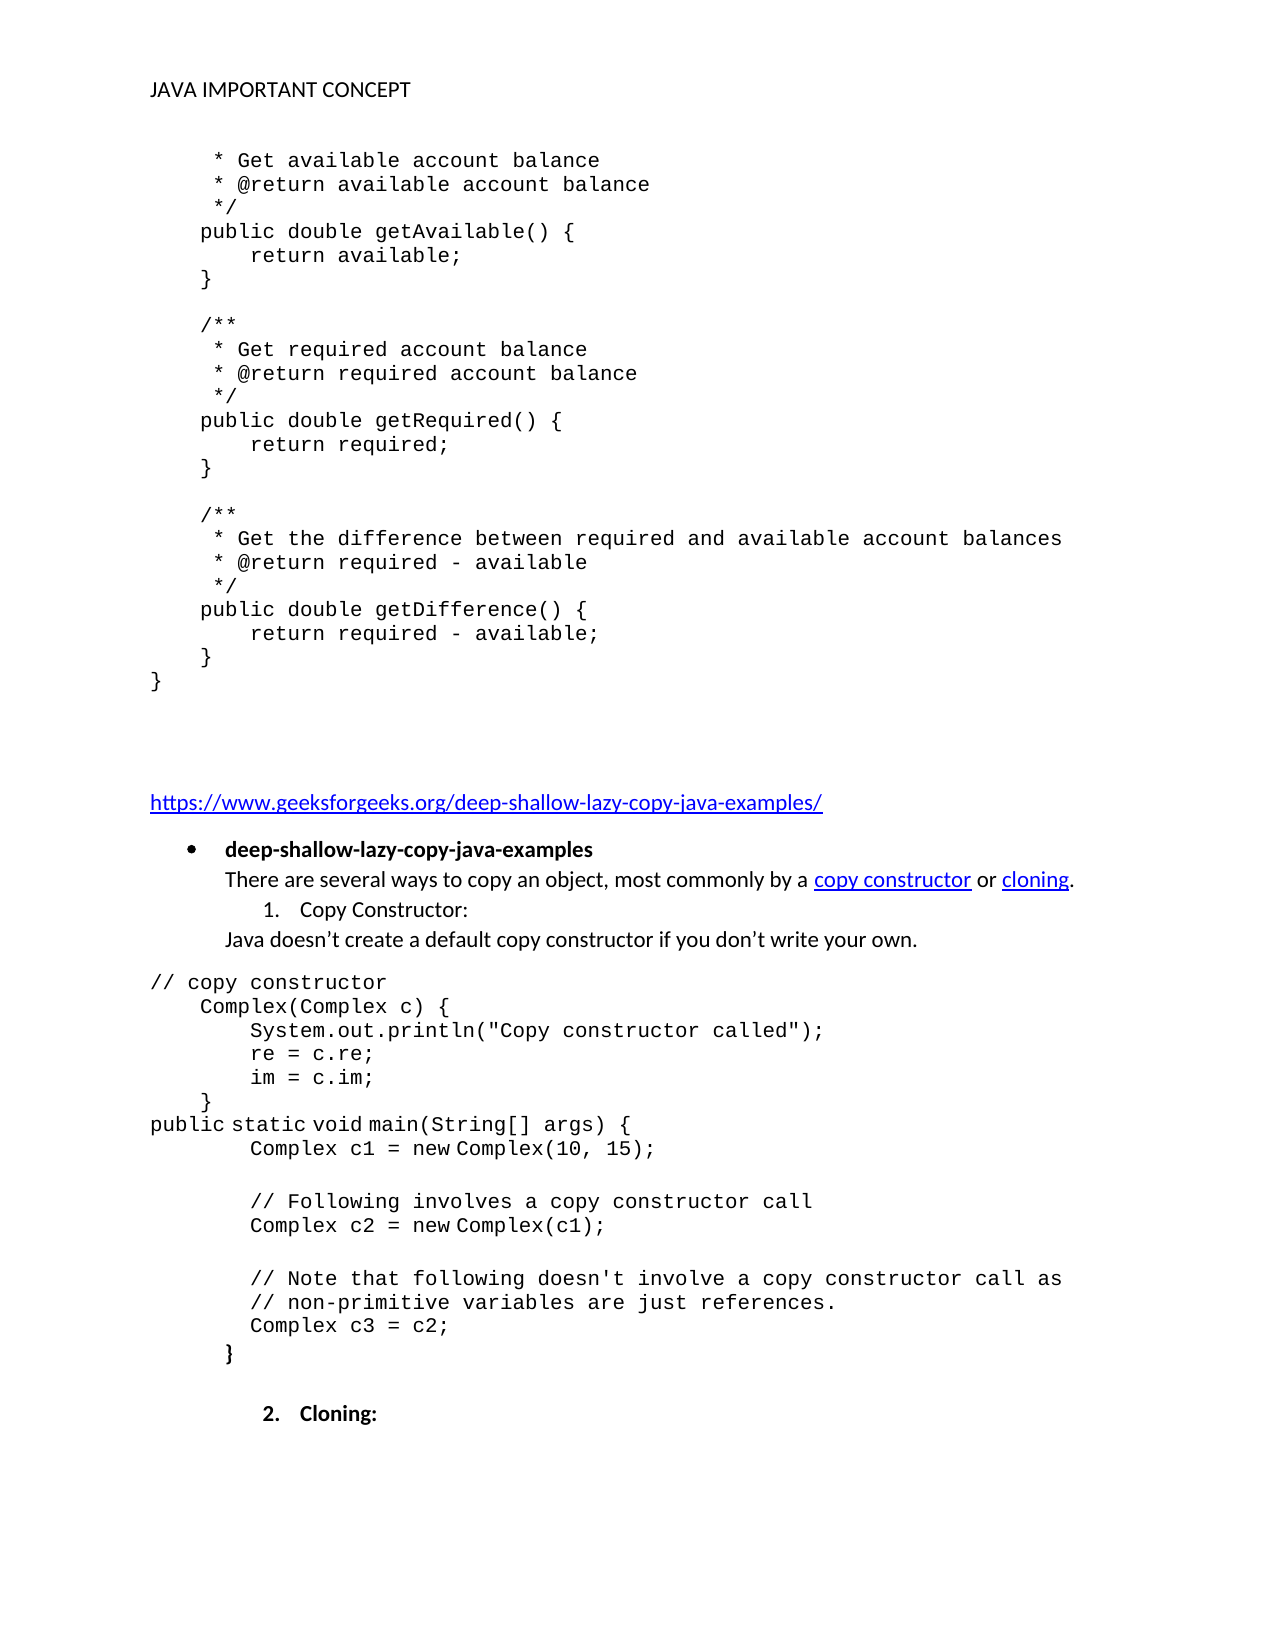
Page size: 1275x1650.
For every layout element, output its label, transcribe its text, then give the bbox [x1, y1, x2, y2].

list Java doesn’t create a default copy constructor if you don’t write your own. [225, 926, 1125, 953]
text return available; [150, 244, 1125, 268]
text * @return required account balance [150, 363, 1125, 386]
text * @return required - available [150, 552, 1125, 576]
text public double getRequired() { [150, 410, 1125, 434]
text * Get available account balance [150, 150, 1125, 174]
text * @return available account balance [150, 174, 1125, 197]
text // non-primitive variables are just references. [150, 1292, 1125, 1315]
text // Following involves a copy constructor call [150, 1191, 1125, 1215]
text re = c.re; [150, 1043, 1125, 1067]
text } [150, 647, 1125, 670]
list There are several ways to copy an object, most commonly by a copy constructor or cloning. [225, 865, 1125, 893]
text * Get the difference between required and available account balances [150, 528, 1125, 552]
text } [150, 268, 1125, 292]
text /** [150, 505, 1125, 528]
text } [150, 670, 1125, 694]
list Cloning: [262, 1399, 1125, 1427]
text Complex c1 = new Complex(10, 15); [150, 1138, 1125, 1162]
text */ [150, 576, 1125, 599]
text Complex(Complex c) { [150, 996, 1125, 1020]
text public double getAvailable() { [150, 221, 1125, 244]
list } [225, 1339, 1125, 1367]
text public static void main(String[] args) { [150, 1114, 1125, 1138]
list deep-shallow-lazy-copy-java-examples [187, 835, 1125, 863]
text * Get required account balance [150, 339, 1125, 363]
text // copy constructor [150, 972, 1125, 996]
text Complex c2 = new Complex(c1); [150, 1215, 1125, 1238]
text */ [150, 197, 1125, 221]
text return required; [150, 434, 1125, 457]
text } [150, 457, 1125, 481]
text } [150, 1091, 1125, 1114]
text // Note that following doesn't involve a copy constructor call as [150, 1268, 1125, 1292]
text public double getDifference() { [150, 599, 1125, 623]
text Complex c3 = c2; [150, 1315, 1125, 1339]
text https://www.geeksforgeeks.org/deep-shallow-lazy-copy-java-examples/ [150, 788, 1125, 816]
text return required - available; [150, 623, 1125, 647]
text */ [150, 386, 1125, 410]
list Copy Constructor: [262, 895, 1125, 923]
text /** [150, 316, 1125, 339]
text im = c.im; [150, 1067, 1125, 1091]
text System.out.println("Copy constructor called"); [150, 1020, 1125, 1043]
